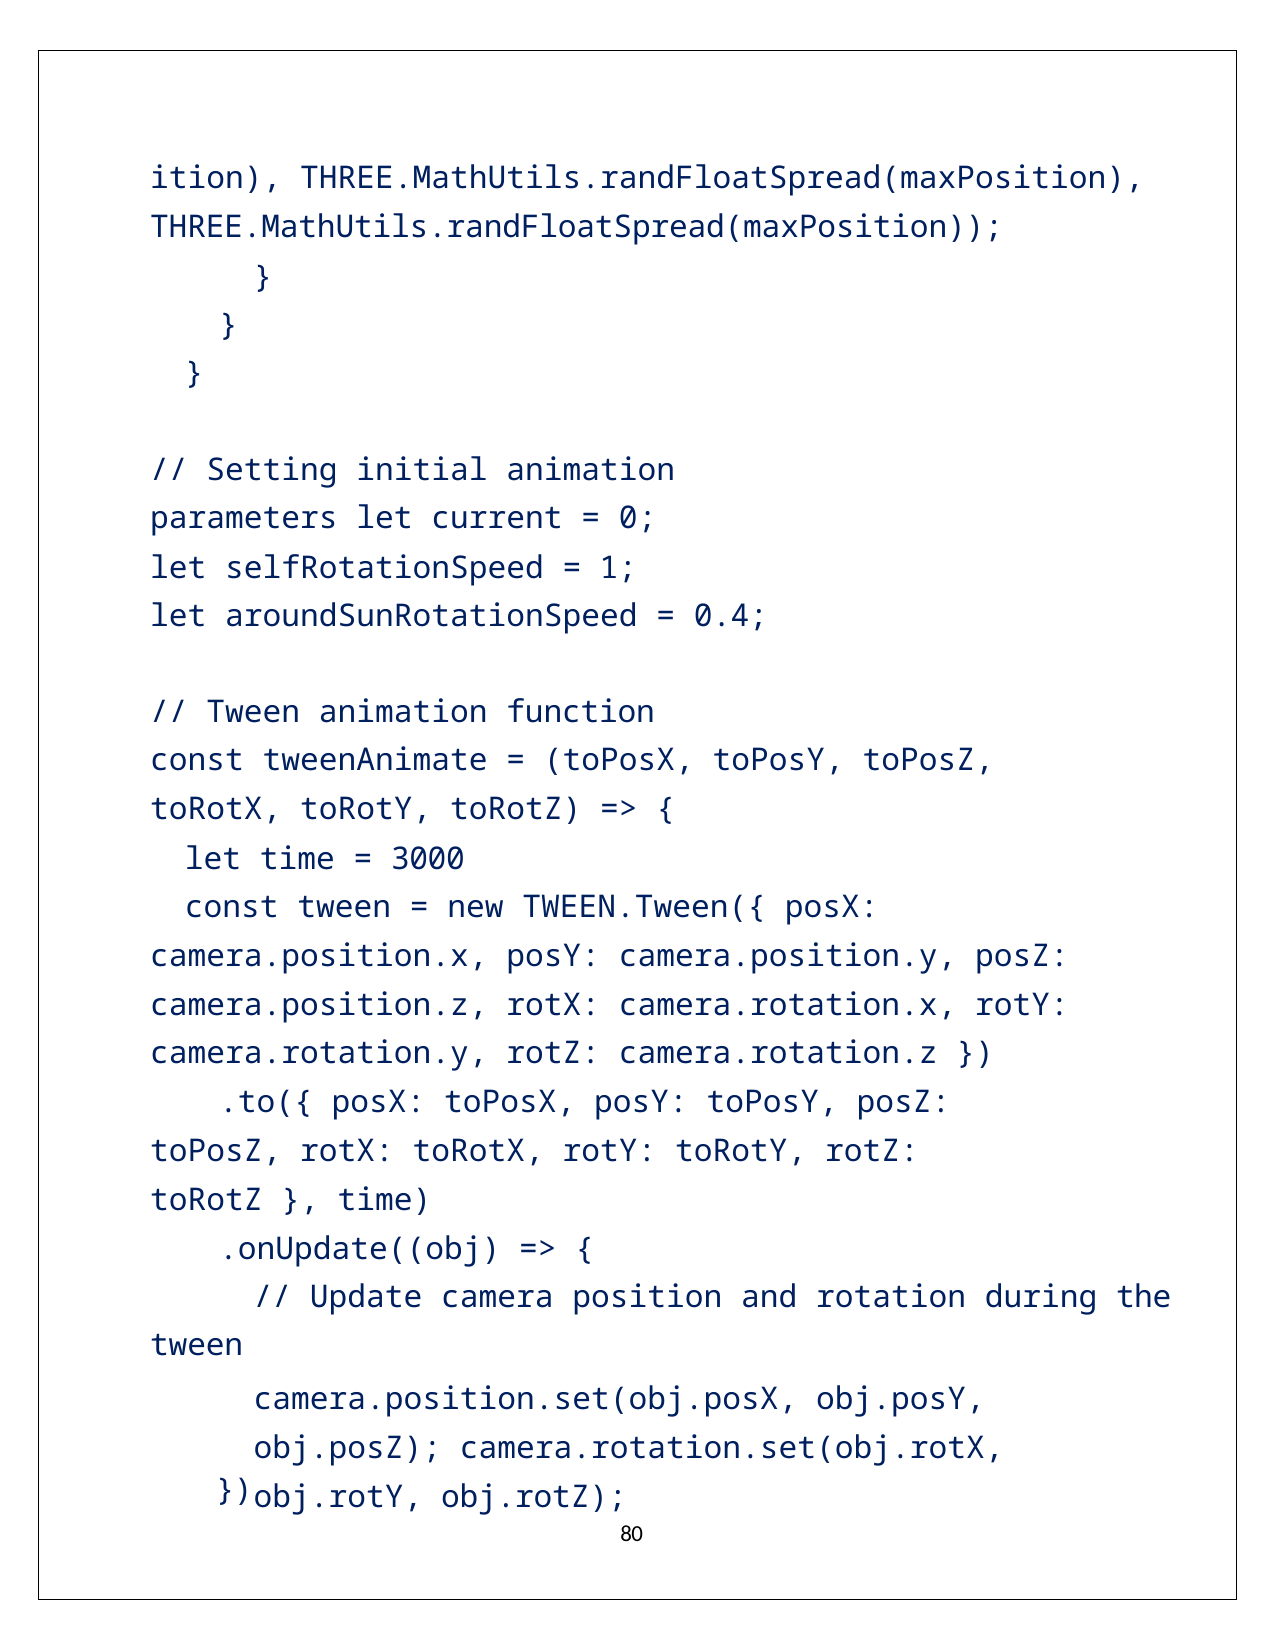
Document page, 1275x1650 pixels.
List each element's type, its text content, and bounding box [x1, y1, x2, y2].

text // Setting initial animation parameters let current = 0; [150, 446, 866, 538]
text // Update camera position and rotation during the [253, 1274, 1236, 1317]
text camera.position.set(obj.posX, obj.posY, obj.posZ); camera.rotation.set(obj.rotX, obj.rotY, obj.rotZ); [253, 1376, 1112, 1516]
text } [219, 302, 1236, 344]
text const tweenAnimate = (toPosX, toPosY, toPosZ, toRotX, toRotY, toRotZ) => { [150, 737, 1125, 829]
text .onUpdate((obj) => { [219, 1226, 1236, 1269]
text ition), THREE.MathUtils.randFloatSpread(maxPosition), THREE.MathUtils.randFloatSpread(maxPosition)); [150, 155, 1236, 247]
text let time = 3000 [184, 836, 1236, 878]
text }) [39, 1467, 253, 1509]
text .to({ posX: toPosX, posY: toPosY, posZ: toPosZ, rotX: toRotX, rotY: toRotY, rotZ: toRotZ }, time) [150, 1079, 1044, 1220]
text // Tween animation function [150, 689, 1236, 732]
text } [184, 350, 1236, 392]
text let aroundSunRotationSpeed = 0.4; [150, 593, 1236, 635]
text const tween = new TWEEN.Tween({ posX: camera.position.x, posY: camera.position.y, posZ: camera.position.z, rotX: camera.rotation.x, rotY: camera.rotation.y, rotZ: camera.rotation.z }) [150, 884, 1125, 1073]
text tween [150, 1322, 253, 1364]
text let selfRotationSpeed = 1; [150, 544, 1236, 587]
text } [253, 254, 1236, 296]
